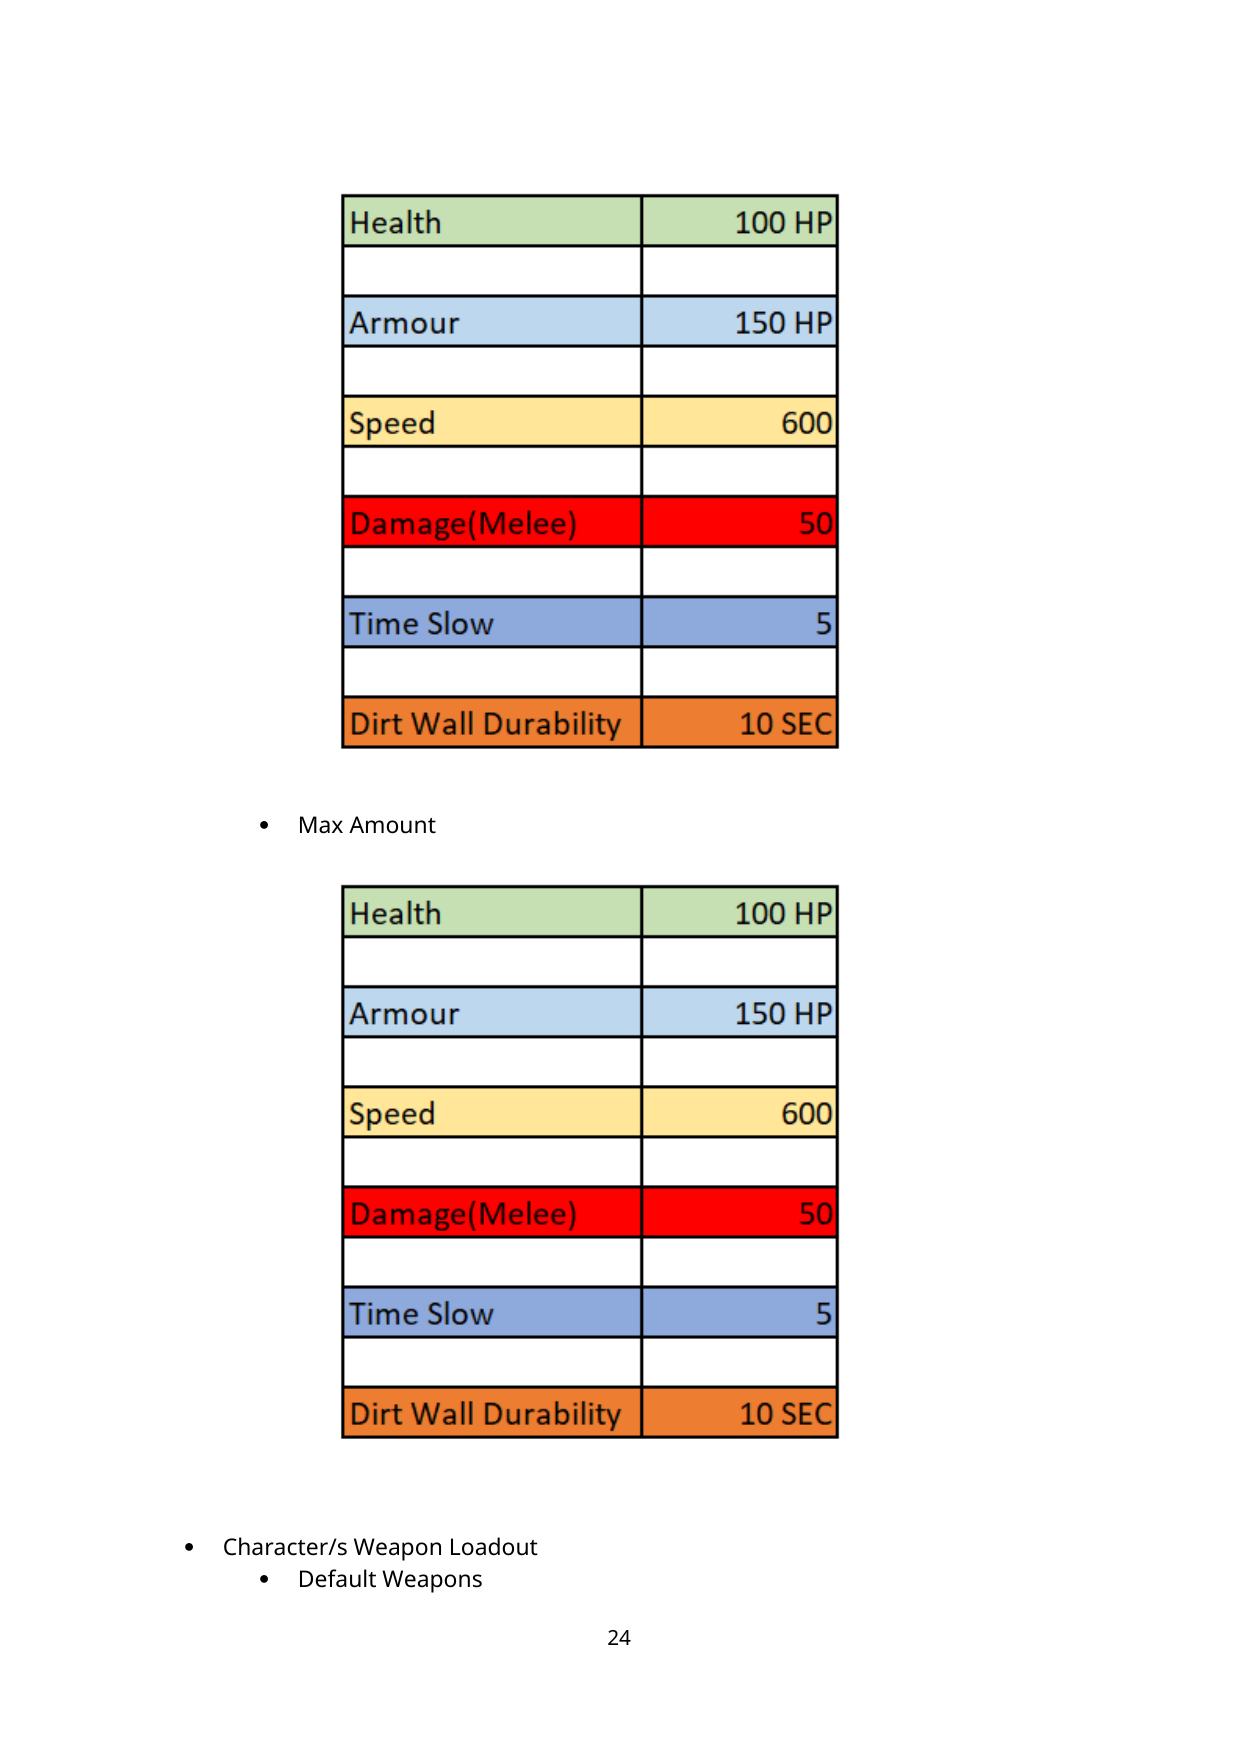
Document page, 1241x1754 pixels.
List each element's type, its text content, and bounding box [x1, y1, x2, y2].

list Default Weapons [260, 1562, 1090, 1594]
list Max Amount [260, 809, 1090, 841]
list Character/s Weapon Loadout [185, 1531, 1090, 1562]
